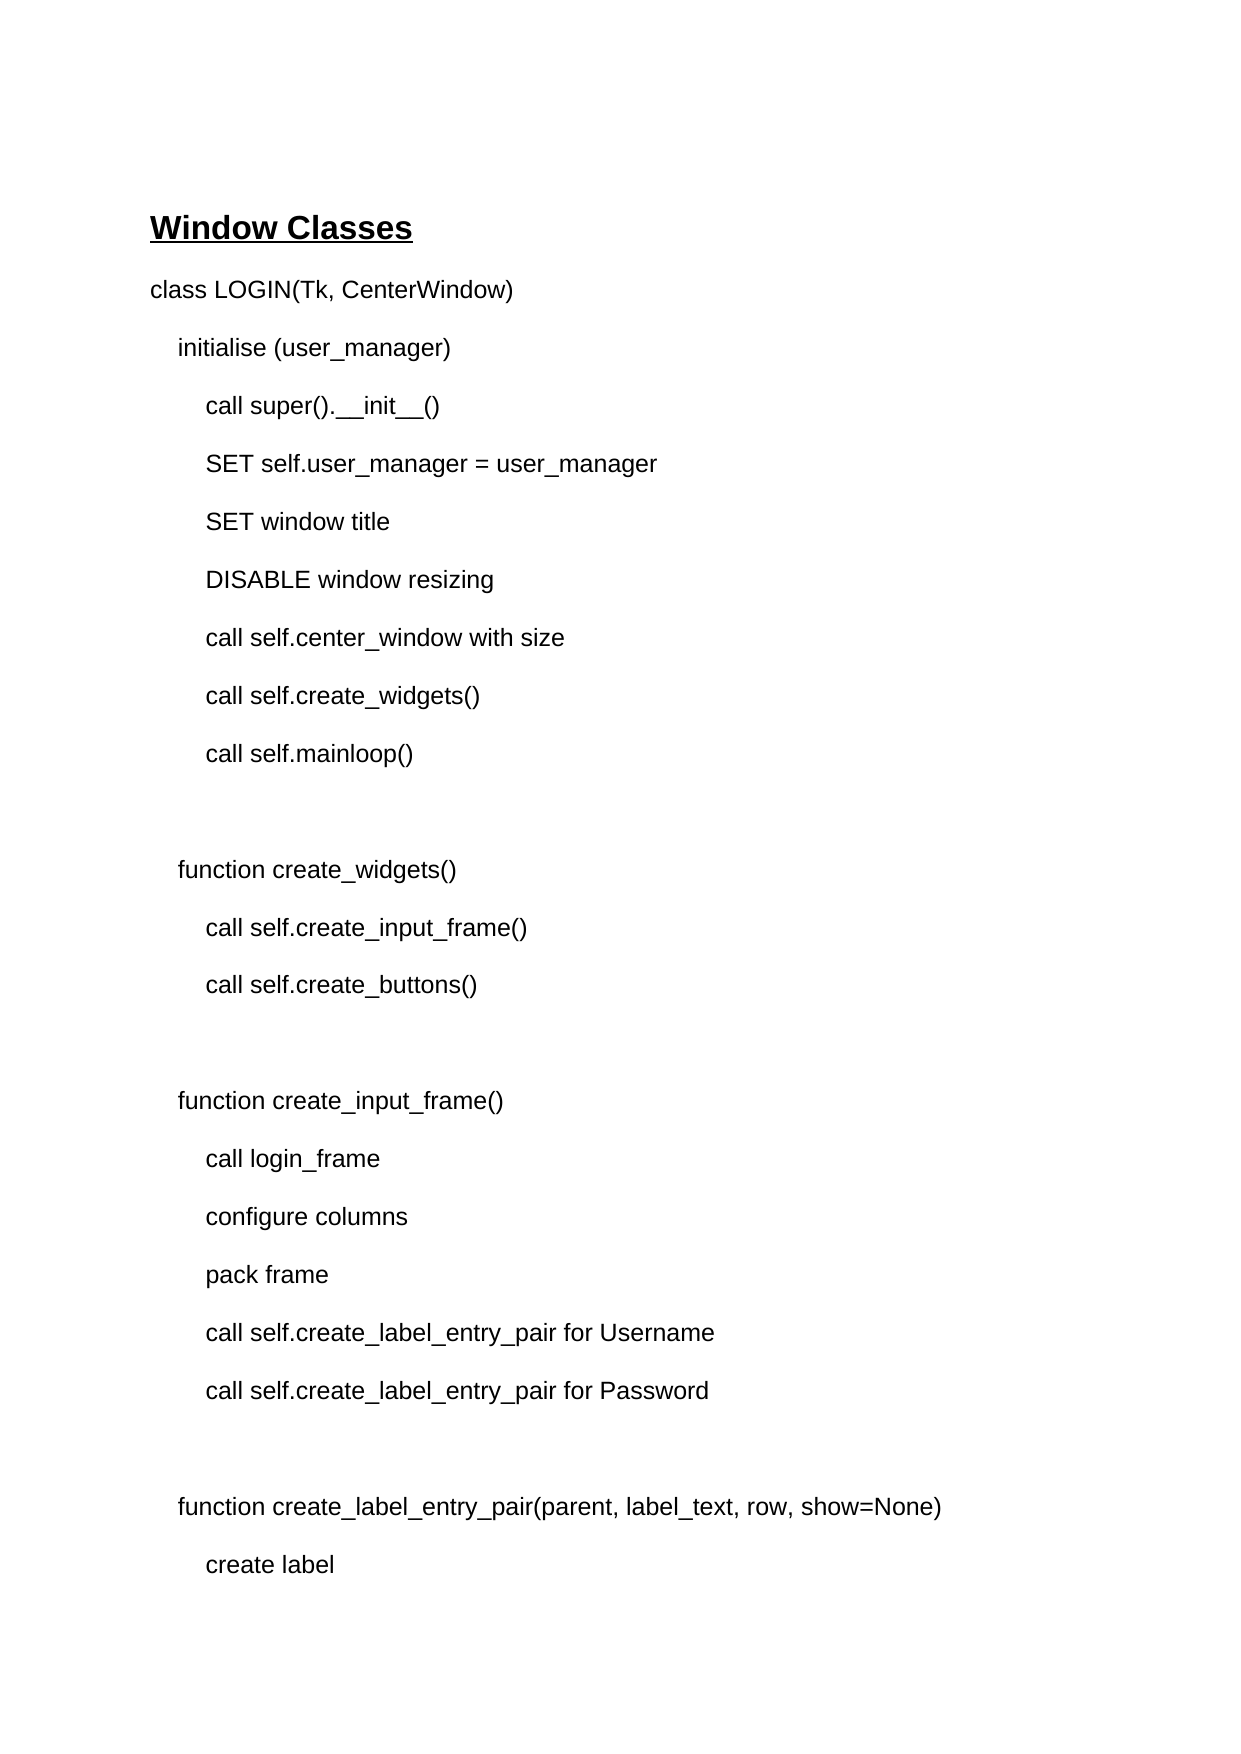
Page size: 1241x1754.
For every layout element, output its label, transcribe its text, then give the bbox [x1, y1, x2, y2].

text function create_label_entry_pair(parent, label_text, row, show=None) [150, 1492, 1090, 1521]
text class LOGIN(Tk, CenterWindow) [150, 276, 1090, 304]
text SET window title [150, 507, 1090, 536]
text call self.create_label_entry_pair for Password [150, 1376, 1090, 1405]
text call super().__init__() [150, 391, 1090, 420]
text configure columns [150, 1202, 1090, 1231]
text call self.create_input_frame() [150, 913, 1090, 941]
text function create_widgets() [150, 855, 1090, 883]
text call self.center_window with size [150, 623, 1090, 652]
text call self.mainloop() [150, 739, 1090, 768]
text call self.create_widgets() [150, 681, 1090, 710]
text DISABLE window resizing [150, 565, 1090, 594]
text create label [150, 1550, 1090, 1578]
text pack frame [150, 1260, 1090, 1289]
text initialise (user_manager) [150, 333, 1090, 362]
text call login_frame [150, 1144, 1090, 1173]
text call self.create_label_entry_pair for Username [150, 1318, 1090, 1347]
text SET self.user_manager = user_manager [150, 449, 1090, 478]
text Window Classes [150, 208, 1090, 246]
text function create_input_frame() [150, 1086, 1090, 1115]
text call self.create_buttons() [150, 971, 1090, 999]
